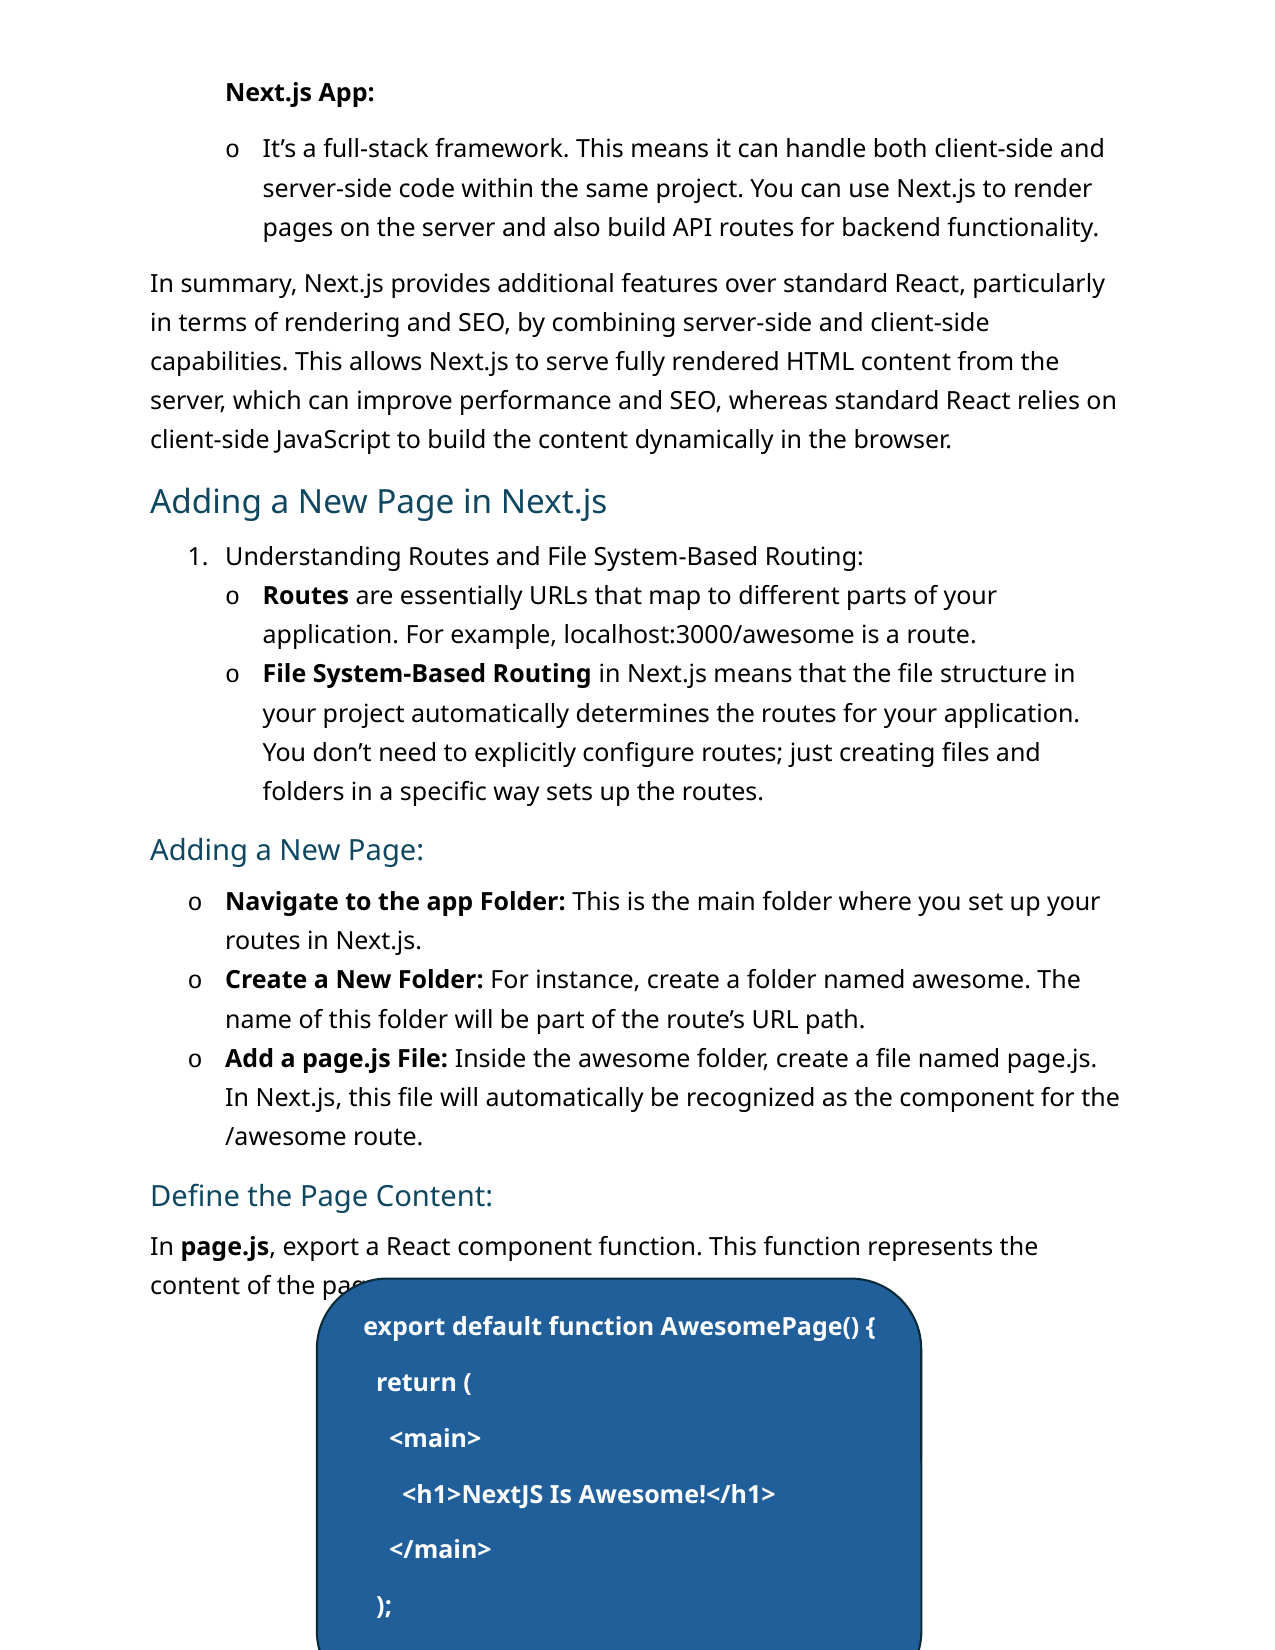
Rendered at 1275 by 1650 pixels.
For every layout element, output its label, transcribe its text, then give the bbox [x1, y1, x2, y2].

list Add a page.js File: Inside the awesome folder, create a file named page.js. In Next.js, this file will automatically be recognized as the component for the /awesome route. [187, 1041, 1125, 1153]
text Next.js App: [150, 75, 1125, 109]
subtitle Define the Page Content: [150, 1175, 1125, 1214]
text In page.js, export a React component function. This function represents the content of the page. [150, 1229, 1125, 1302]
text In summary, Next.js provides additional features over standard React, particularly in terms of rendering and SEO, by combining server-side and client-side capabilities. This allows Next.js to serve fully rendered HTML content from the server, which can improve performance and SEO, whereas standard React relies on client-side JavaScript to build the content dynamically in the browser. [150, 265, 1125, 456]
list File System-Based Routing in Next.js means that the file structure in your project automatically determines the routes for your application. You don’t need to explicitly configure routes; just creating files and folders in a specific way sets up the routes. [225, 656, 1125, 808]
list It’s a full-stack framework. This means it can handle both client-side and server-side code within the same project. You can use Next.js to render pages on the server and also build API routes for backend functionality. [225, 131, 1125, 243]
list Create a New Folder: For instance, create a folder named awesome. The name of this folder will be part of the route’s URL path. [187, 962, 1125, 1035]
list Routes are essentially URLs that map to different parts of your application. For example, localhost:3000/awesome is a route. [225, 577, 1125, 651]
list Understanding Routes and File System-Based Routing: [187, 538, 1125, 572]
subtitle Adding a New Page in Next.js [150, 478, 1125, 523]
list Navigate to the app Folder: This is the main folder where you set up your routes in Next.js. [187, 883, 1125, 957]
subtitle Adding a New Page: [150, 829, 1125, 869]
